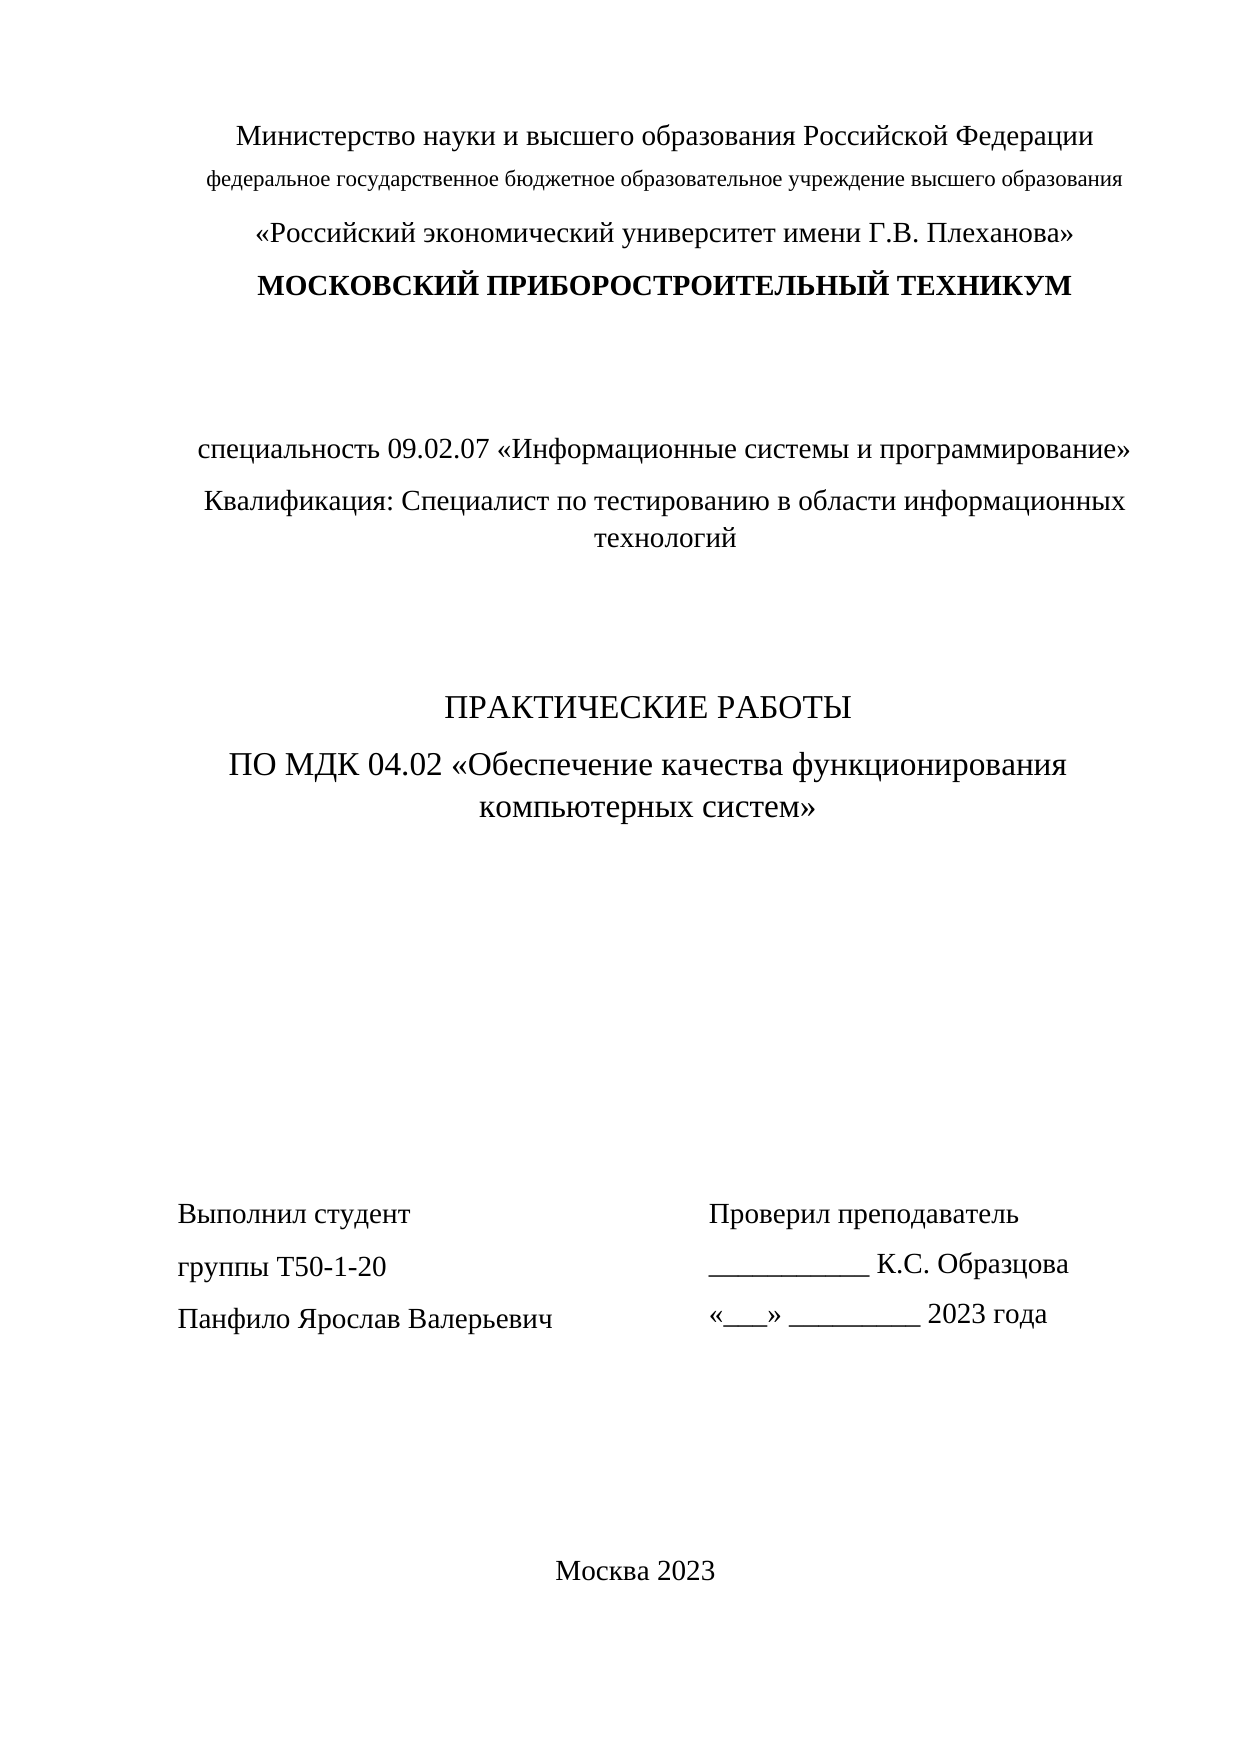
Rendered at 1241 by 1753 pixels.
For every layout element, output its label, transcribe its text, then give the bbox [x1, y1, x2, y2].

text специальность 09.02.07 «Информационные системы и программирование» [197, 431, 1152, 464]
text Министерство науки и высшего образования Российской Федерации [177, 118, 1152, 152]
text ПО МДК 04.02 «Обеспечение качества функционирования компьютерных систем» [228, 744, 1152, 824]
table_header Выполнил студент группы Т50-1-20 Панфило Ярослав Валерьевич [177, 1197, 709, 1335]
table_header Проверил преподаватель ___________ К.С. Образцова «___» _________ 2023 года [709, 1197, 1069, 1335]
text Квалификация: Специалист по тестированию в области информационных технологий [177, 483, 1152, 554]
text «Российский экономический университет имени Г.В. Плеханова» [177, 216, 1152, 249]
text федеральное государственное бюджетное образовательное учреждение высшего образования [177, 165, 1124, 191]
text МОСКОВСКИЙ ПРИБОРОСТРОИТЕЛЬНЫЙ ТЕХНИКУМ [177, 268, 1152, 302]
text Москва 2023 [177, 1553, 1093, 1586]
text ПРАКТИЧЕСКИЕ РАБОТЫ [177, 687, 1119, 725]
